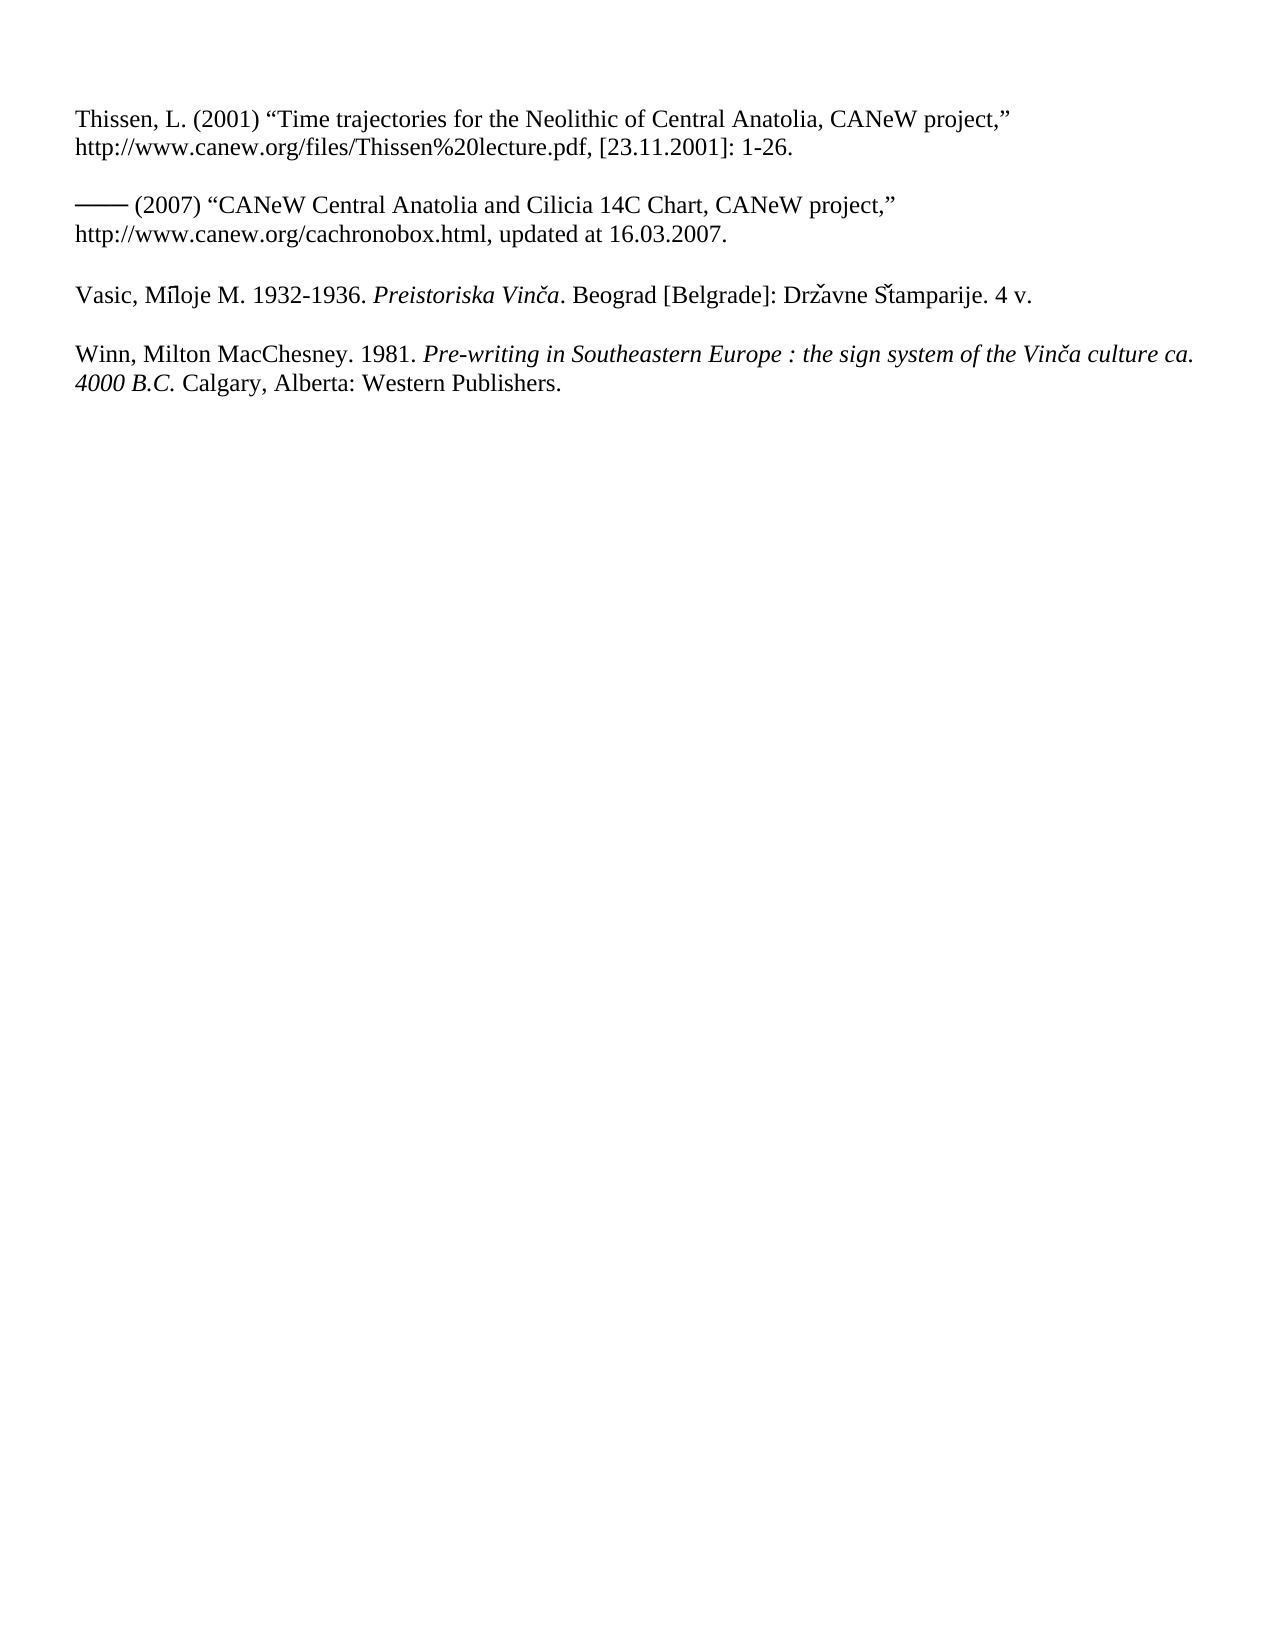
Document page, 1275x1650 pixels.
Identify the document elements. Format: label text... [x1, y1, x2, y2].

text Thissen, L. (2001) “Time trajectories for the Neolithic of Central Anatolia, CANeW project,” http://www.canew.org/files/Thissen%20lecture.pdf, [23.11.2001]: 1-26. [75, 104, 1200, 161]
text ─── (2007) “CANeW Central Anatolia and Cilicia 14C Chart, CANeW project,” http://www.canew.org/cachronobox.html, updated at 16.03.2007. [75, 190, 1200, 247]
text Winn, Milton MacChesney. 1981. Pre-writing in Southeastern Europe : the sign system of the Vinča culture ca. 4000 B.C. Calgary, Alberta: Western Publishers. [75, 339, 1200, 397]
text Vasic, Mīloje M. 1932-1936. Preistoriska Vinča. Beograd [Belgrade]: Državne Štamparije. 4 v. [75, 276, 1200, 310]
